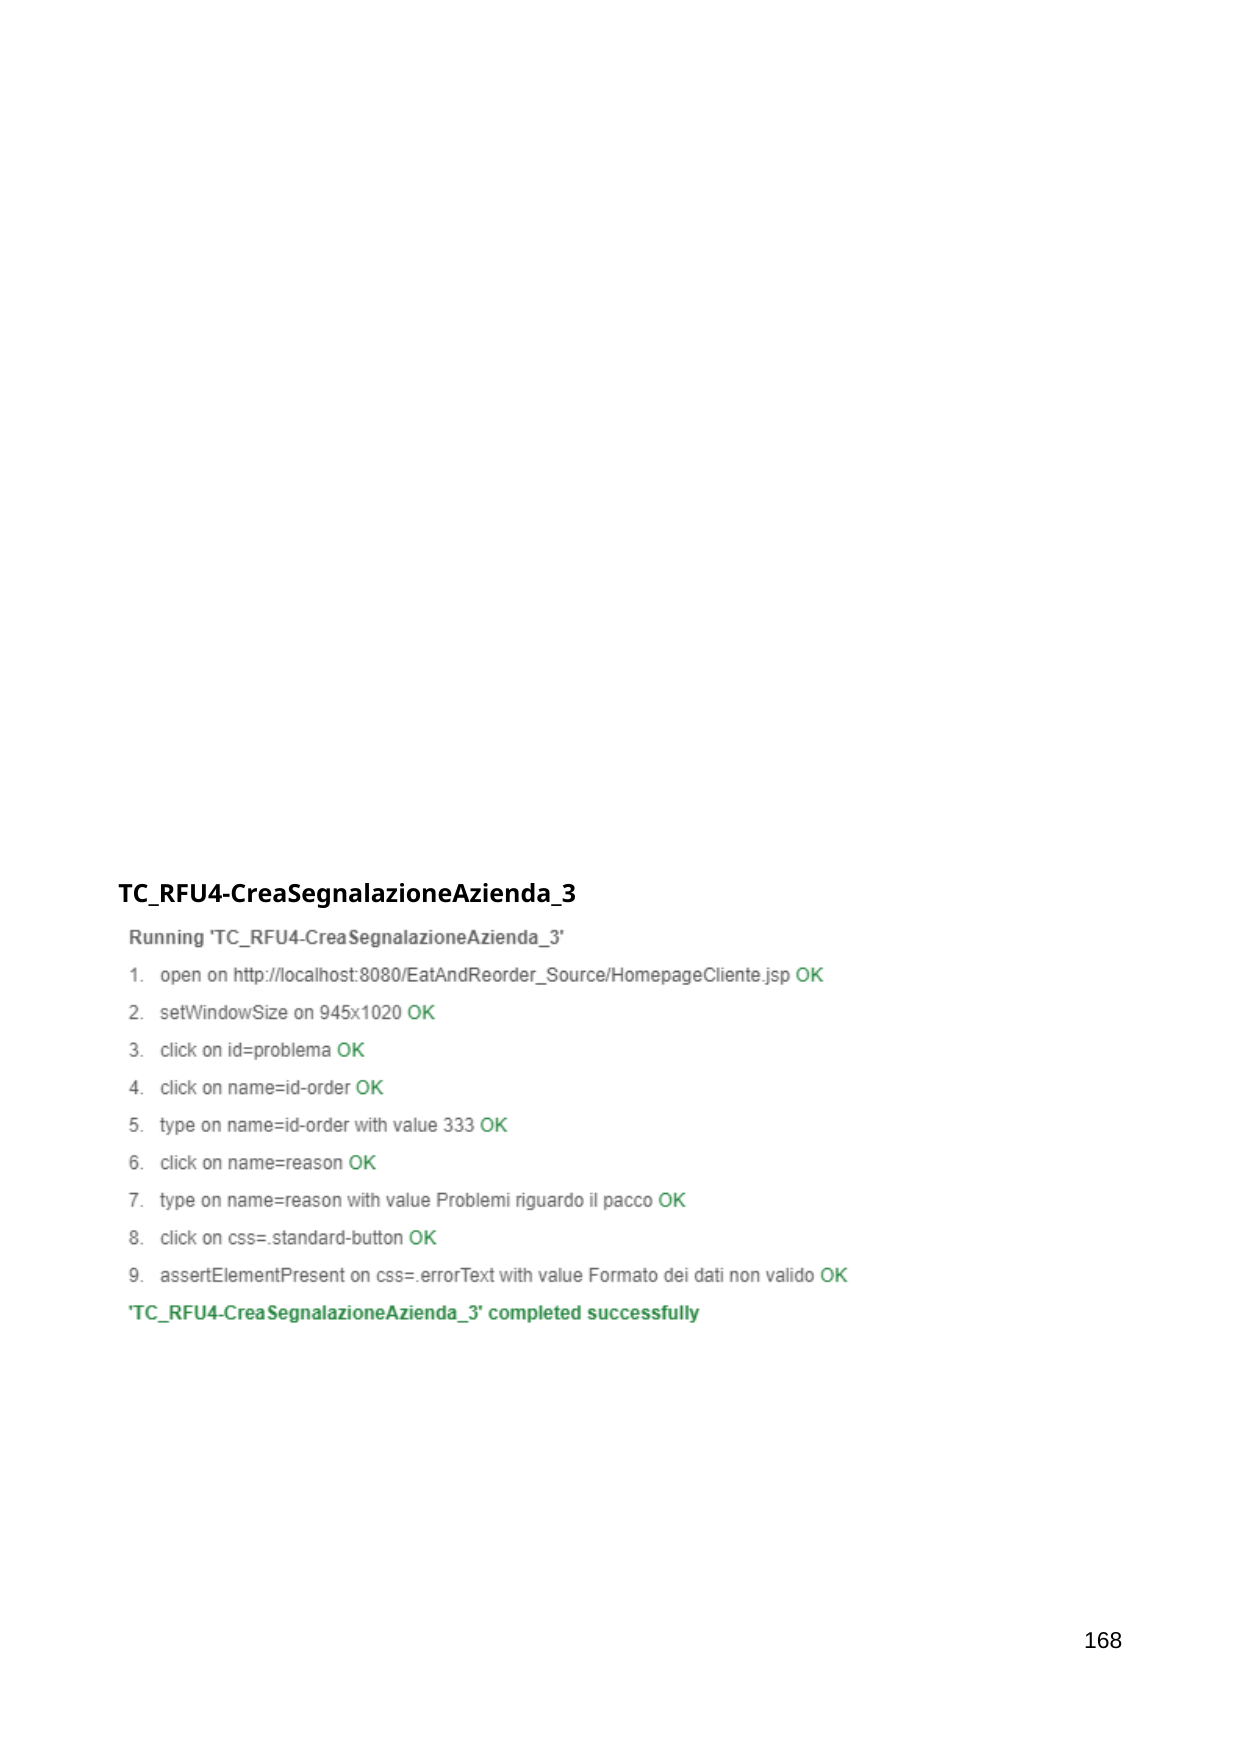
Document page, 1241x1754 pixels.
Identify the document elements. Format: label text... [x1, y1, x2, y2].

picture [118, 924, 864, 1326]
text TC_RFU4-CreaSegnalazioneAzienda_3 [118, 876, 1122, 910]
